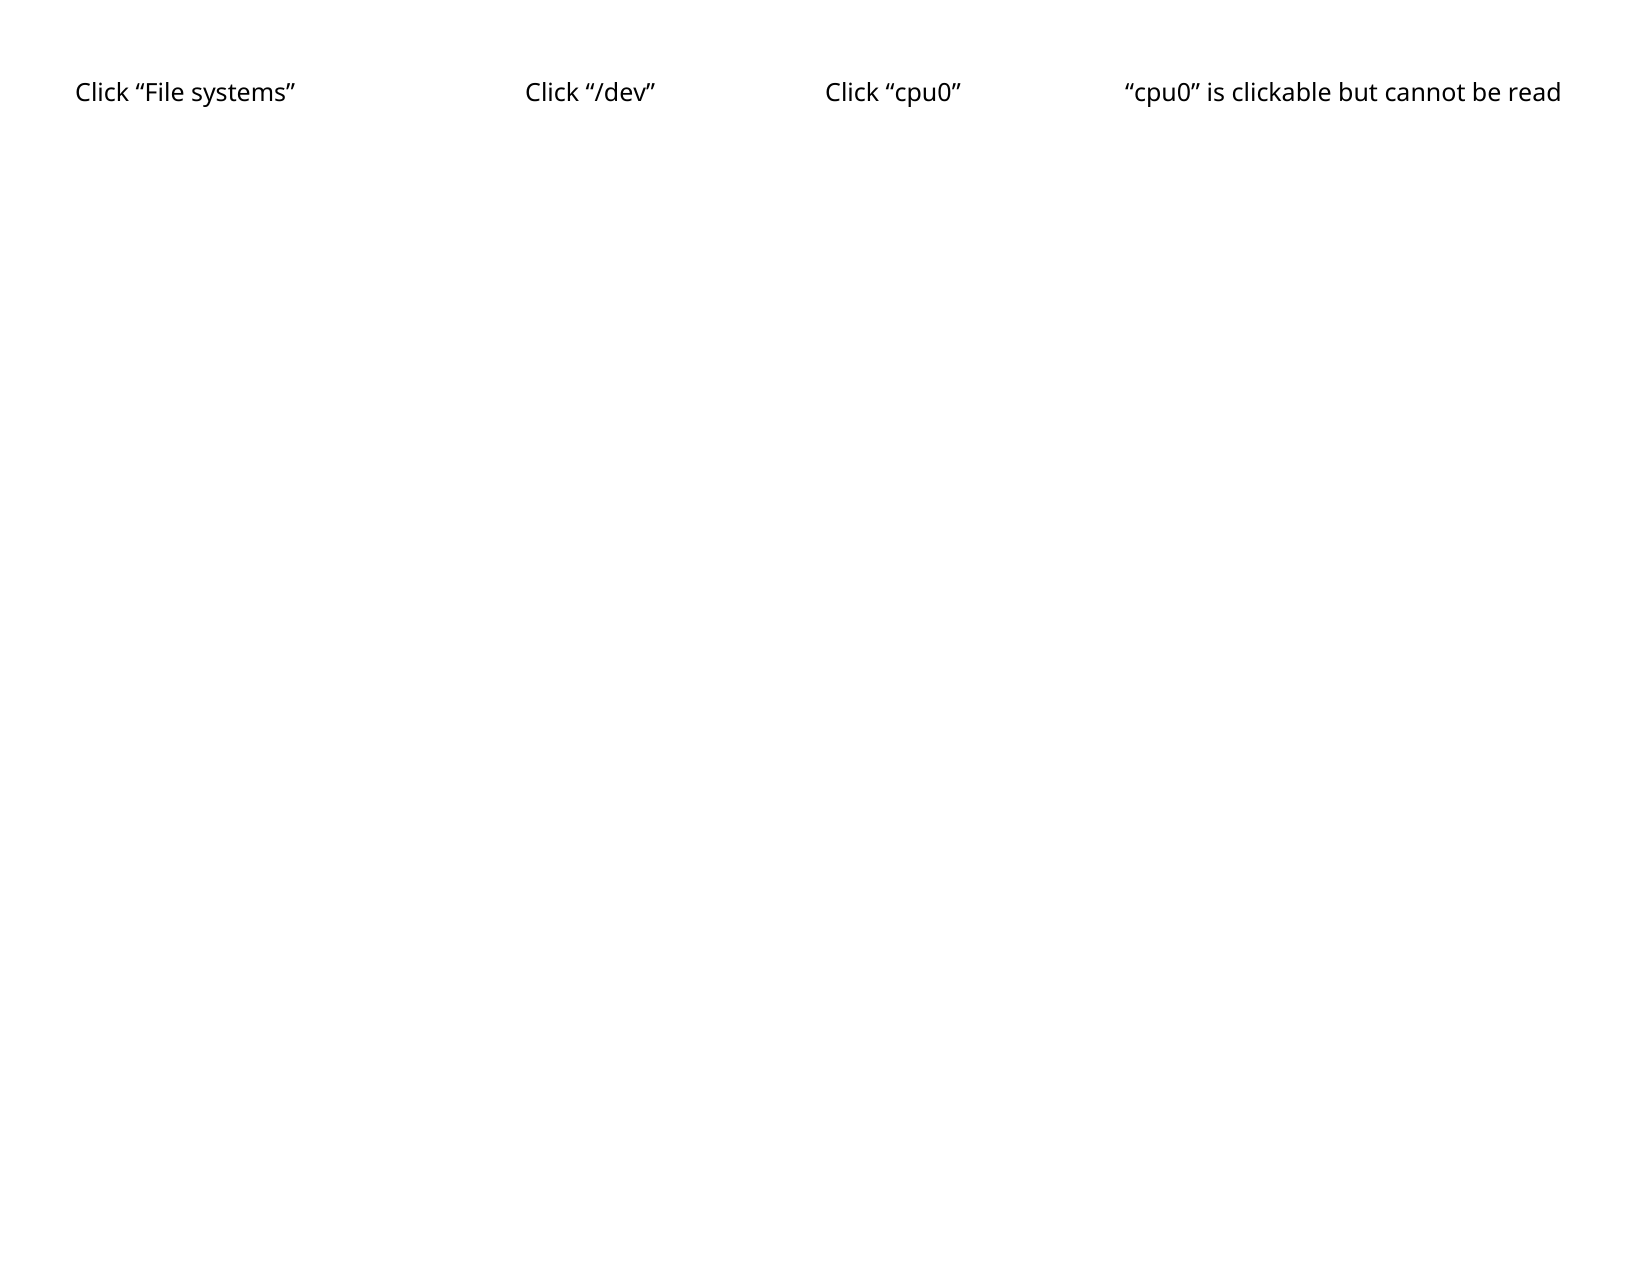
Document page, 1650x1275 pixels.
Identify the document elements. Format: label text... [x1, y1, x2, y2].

text Click “File systems” Click “/dev” Click “cpu0” “cpu0” is clickable but cannot be read [75, 75, 1575, 109]
